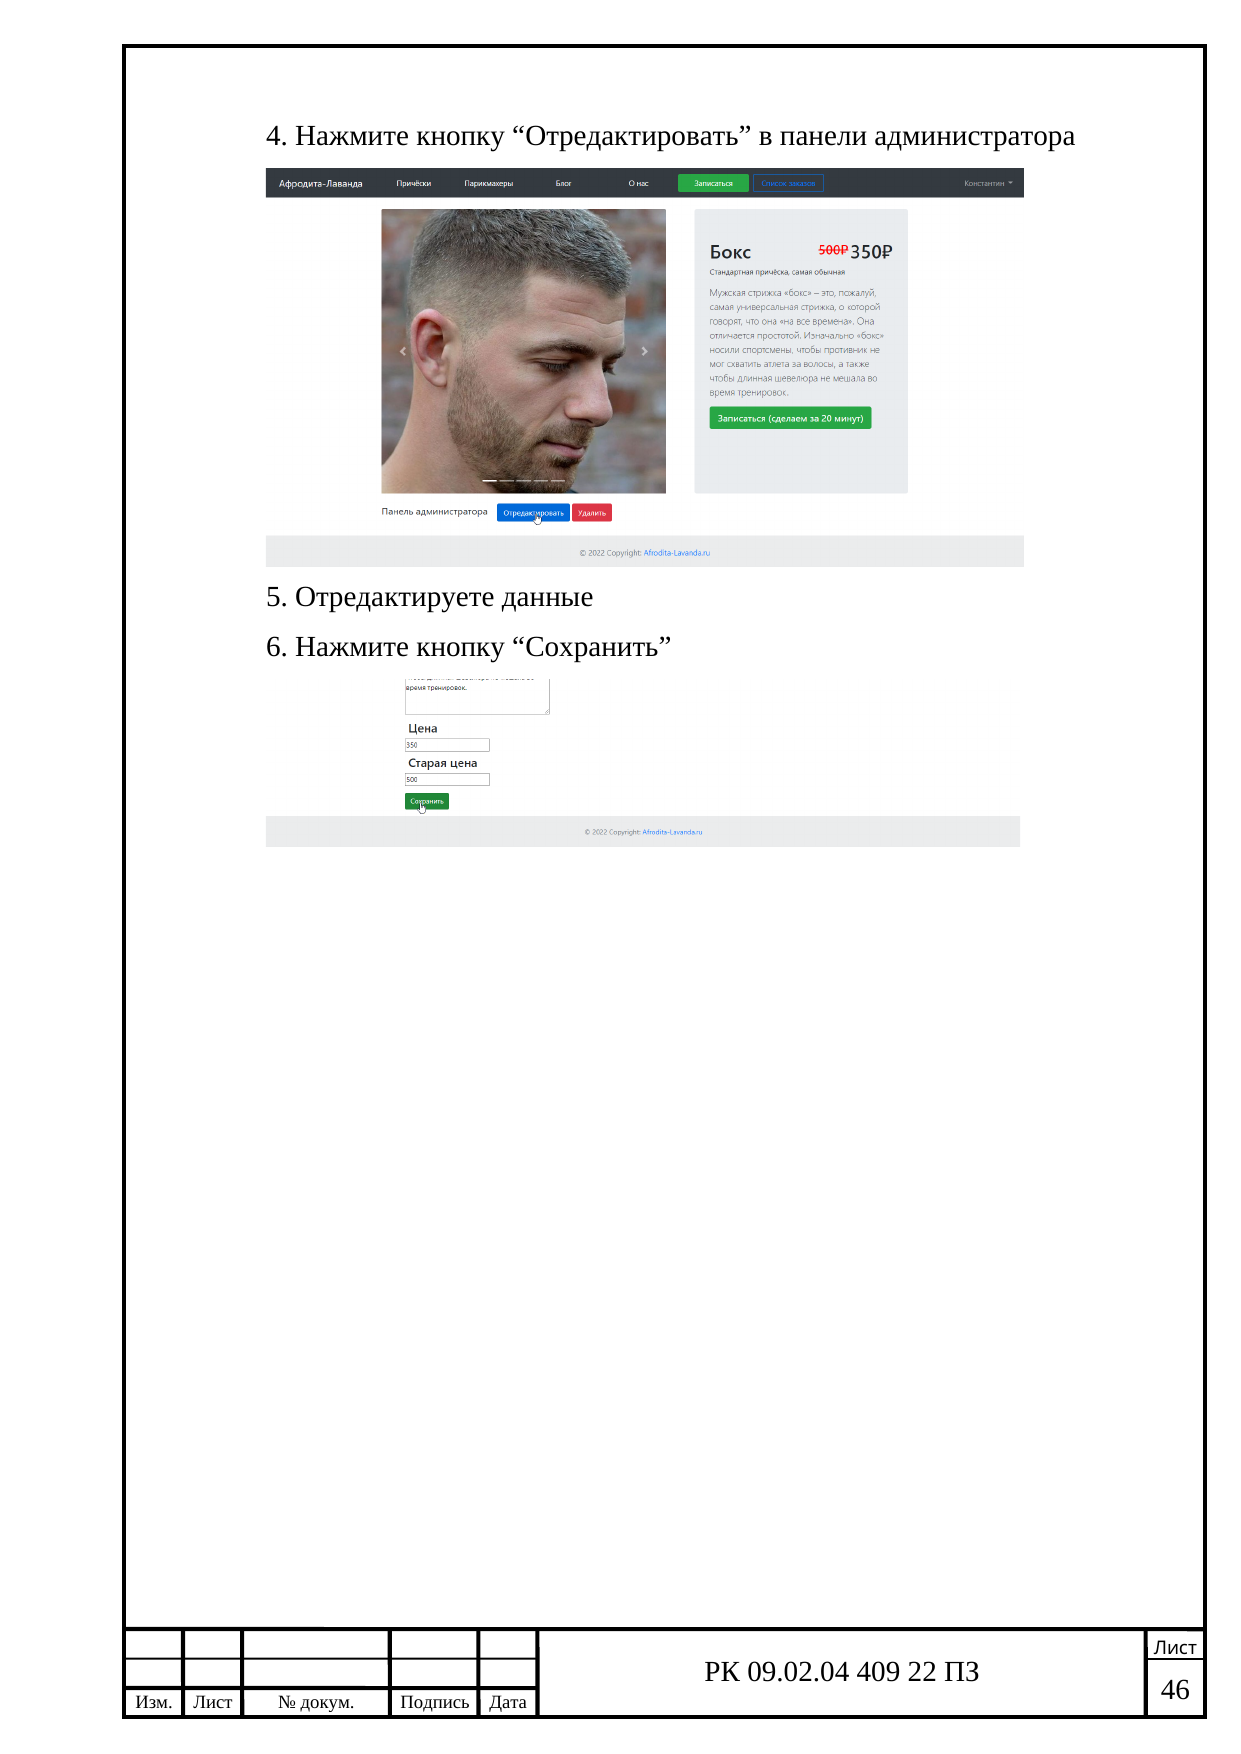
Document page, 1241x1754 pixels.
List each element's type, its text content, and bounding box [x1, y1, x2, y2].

text 6. Нажмите кнопку “Сохранить” [177, 629, 1152, 663]
text 5. Отредактируете данные [177, 579, 1152, 612]
picture [265, 679, 1021, 847]
picture [265, 168, 1024, 567]
text 4. Нажмите кнопку “Отредактировать” в панели администратора [177, 118, 1152, 152]
